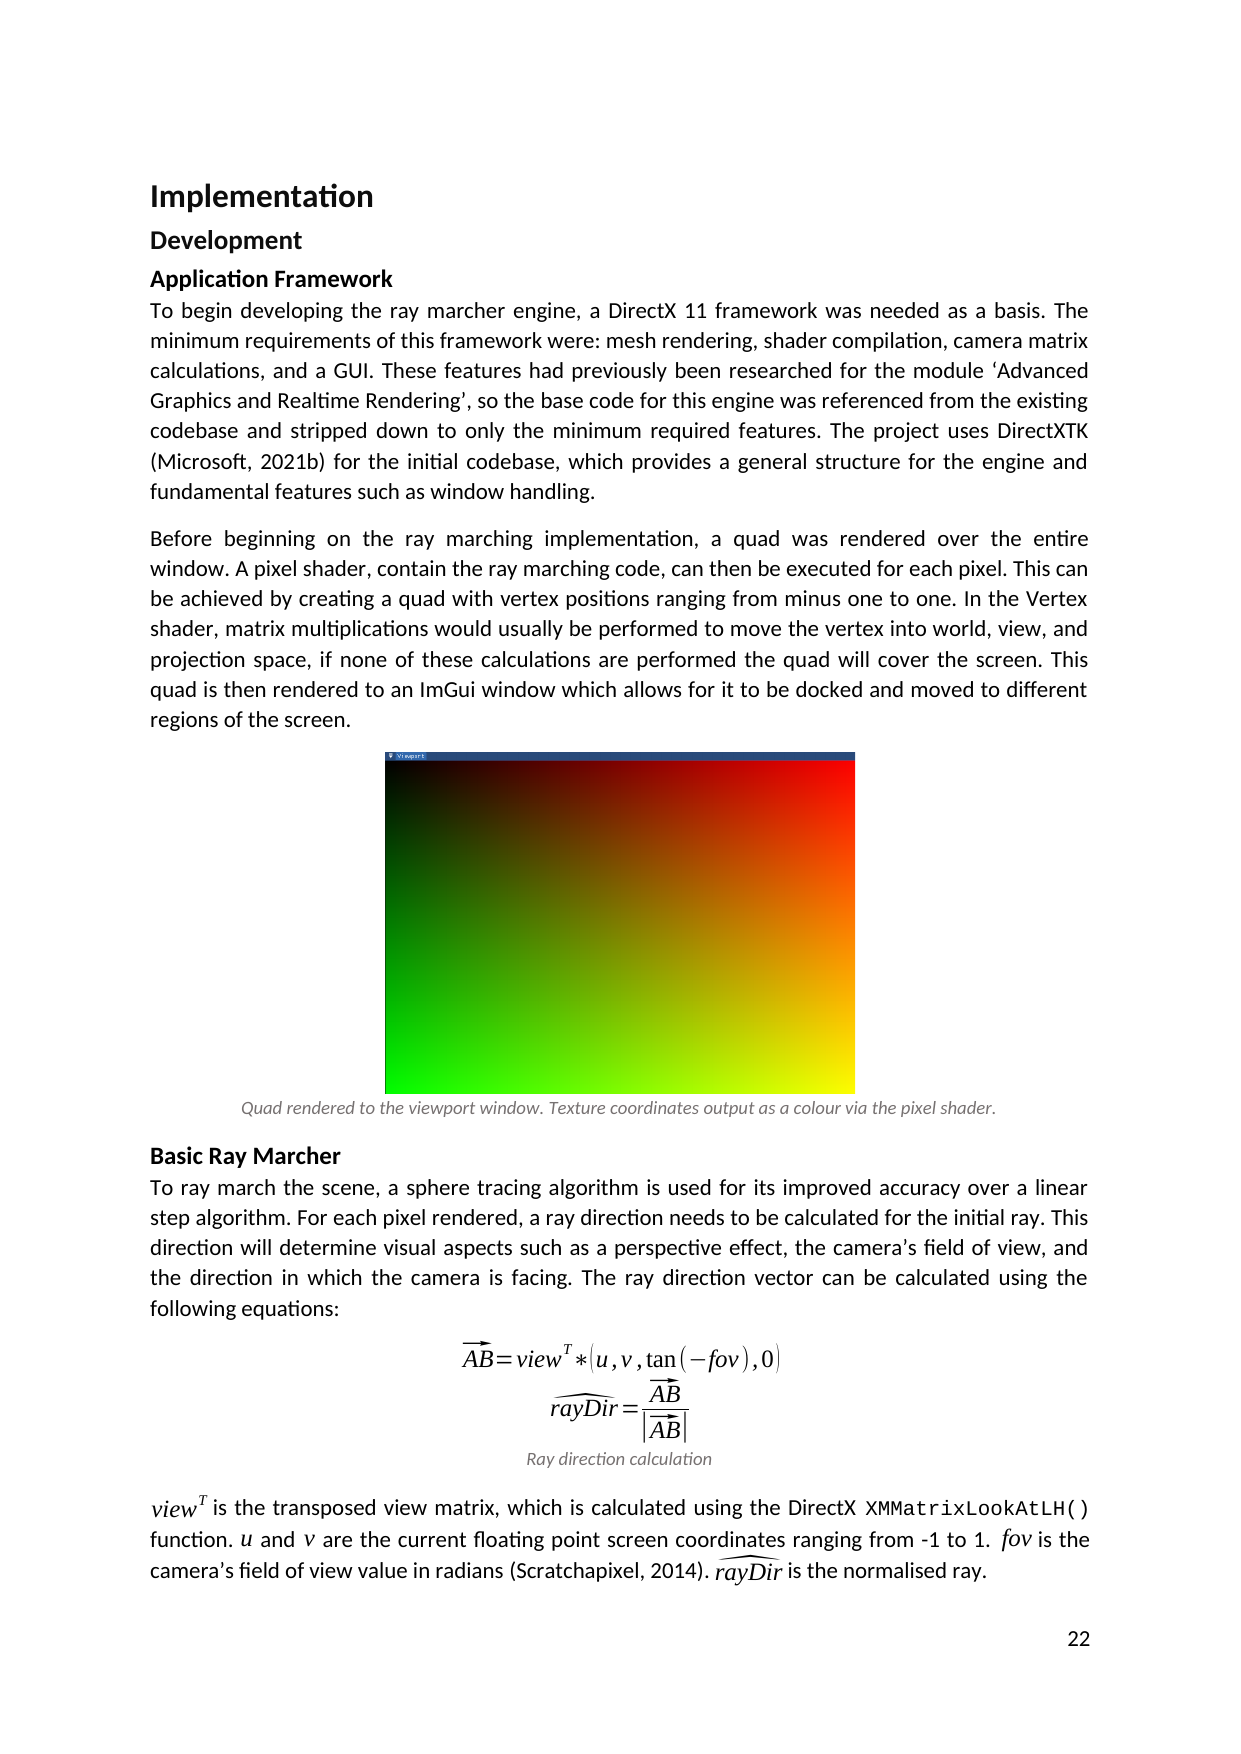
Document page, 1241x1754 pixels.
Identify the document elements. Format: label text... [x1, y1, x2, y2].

subtitle Development [150, 223, 1090, 256]
text Ray direction calculation [150, 1448, 1090, 1471]
text To ray march the scene, a sphere tracing algorithm is used for its improved accuracy over a linear step algorithm. For each pixel rendered, a ray direction needs to be calculated for the initial ray. This direction will determine visual aspects such as a perspective effect, the camera’s field of view, and the direction in which the camera is facing. The ray direction vector can be calculated using the following equations: [150, 1173, 1090, 1322]
text To begin developing the ray marcher engine, a DirectX 11 framework was needed as a basis. The minimum requirements of this framework were: mesh rendering, shader compilation, camera matrix calculations, and a GUI. These features had previously been researched for the module ‘Advanced Graphics and Realtime Rendering’, so the base code for this engine was referenced from the existing codebase and stripped down to only the minimum required features. The project uses DirectXTK for the initial codebase, which provides a general structure for the engine and fundamental features such as window handling. [150, 296, 1090, 505]
subtitle Application Framework [150, 263, 1090, 293]
subtitle Implementation [150, 175, 1090, 216]
subtitle Basic Ray Marcher [150, 1140, 1090, 1171]
picture [385, 752, 855, 1094]
text is the transposed view matrix, which is calculated using the DirectX XMMatrixLookAtLH() function. and are the current floating point screen coordinates ranging from -1 to 1. is the camera’s field of view value in radians . is the normalised ray. [150, 1491, 1090, 1585]
text Before beginning on the ray marching implementation, a quad was rendered over the entire window. A pixel shader, contain the ray marching code, can then be executed for each pixel. This can be achieved by creating a quad with vertex positions ranging from minus one to one. In the Vertex shader, matrix multiplications would usually be performed to move the vertex into world, view, and projection space, if none of these calculations are performed the quad will cover the screen. This quad is then rendered to an ImGui window which allows for it to be docked and moved to different regions of the screen. [150, 524, 1090, 733]
text Quad rendered to the viewport window. Texture coordinates output as a colour via the pixel shader. [150, 1096, 1090, 1119]
